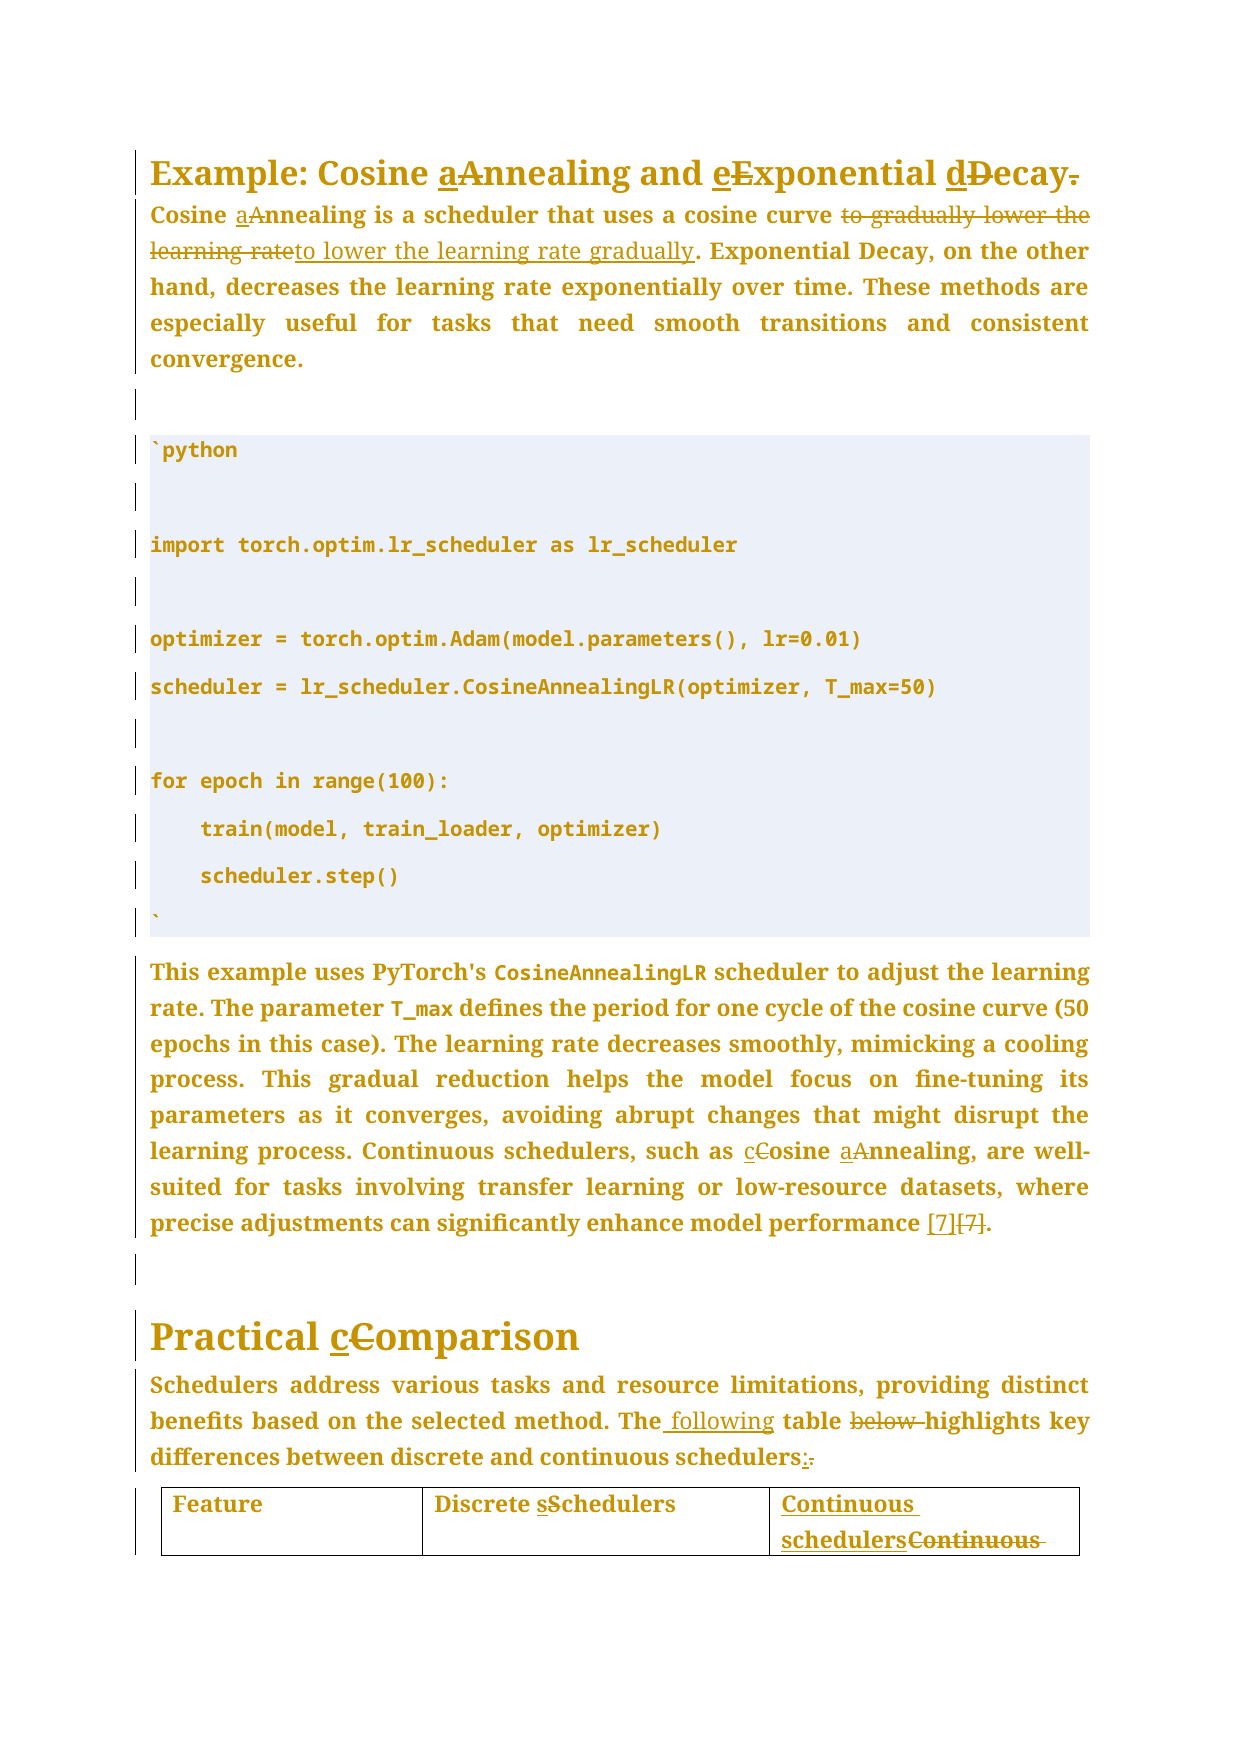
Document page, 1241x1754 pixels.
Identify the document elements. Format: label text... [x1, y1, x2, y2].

table_header [770, 1488, 781, 1555]
text ` [150, 908, 1090, 937]
text optimizer = torch.optim.Adam(model.parameters(), lr=0.01) [150, 624, 1090, 653]
text Schedulers address various tasks and resource limitations, providing distinct benefits based on the selected method. The table highlights key differences between discrete and continuous schedulers [150, 1369, 1090, 1472]
text scheduler = lr_scheduler.CosineAnnealingLR(optimizer, T_max=50) [150, 672, 1090, 700]
text import torch.optim.lr_scheduler as lr_scheduler [150, 530, 1090, 558]
table_header Feature [162, 1488, 422, 1555]
table_header Discrete chedulers [423, 1488, 769, 1555]
text Cosine nnealing is a scheduler that uses a cosine curve . Exponential Decay, on the other hand, decreases the learning rate exponentially over time. These methods are especially useful for tasks that need smooth transitions and consistent convergence. [150, 199, 1090, 374]
text `python [150, 435, 1090, 464]
subtitle Example: Cosine nnealing and xponential ecay [150, 150, 1090, 195]
text train(model, train_loader, optimizer) [150, 814, 1090, 842]
table_header [1068, 1488, 1079, 1555]
subtitle Practical omparison [150, 1310, 1090, 1361]
text This example uses PyTorch's CosineAnnealingLR scheduler to adjust the learning rate. The parameter T_max defines the period for one cycle of the cosine curve (50 epochs in this case). The learning rate decreases smoothly, mimicking a cooling process. This gradual reduction helps the model focus on fine-tuning its parameters as it converges, avoiding abrupt changes that might disrupt the learning process. Continuous schedulers, such as osine nnealing, are well-suited for tasks involving transfer learning or low-resource datasets, where precise adjustments can significantly enhance model performance . [150, 956, 1090, 1238]
text for epoch in range(100): [150, 766, 1090, 795]
text scheduler.step() [150, 861, 1090, 889]
